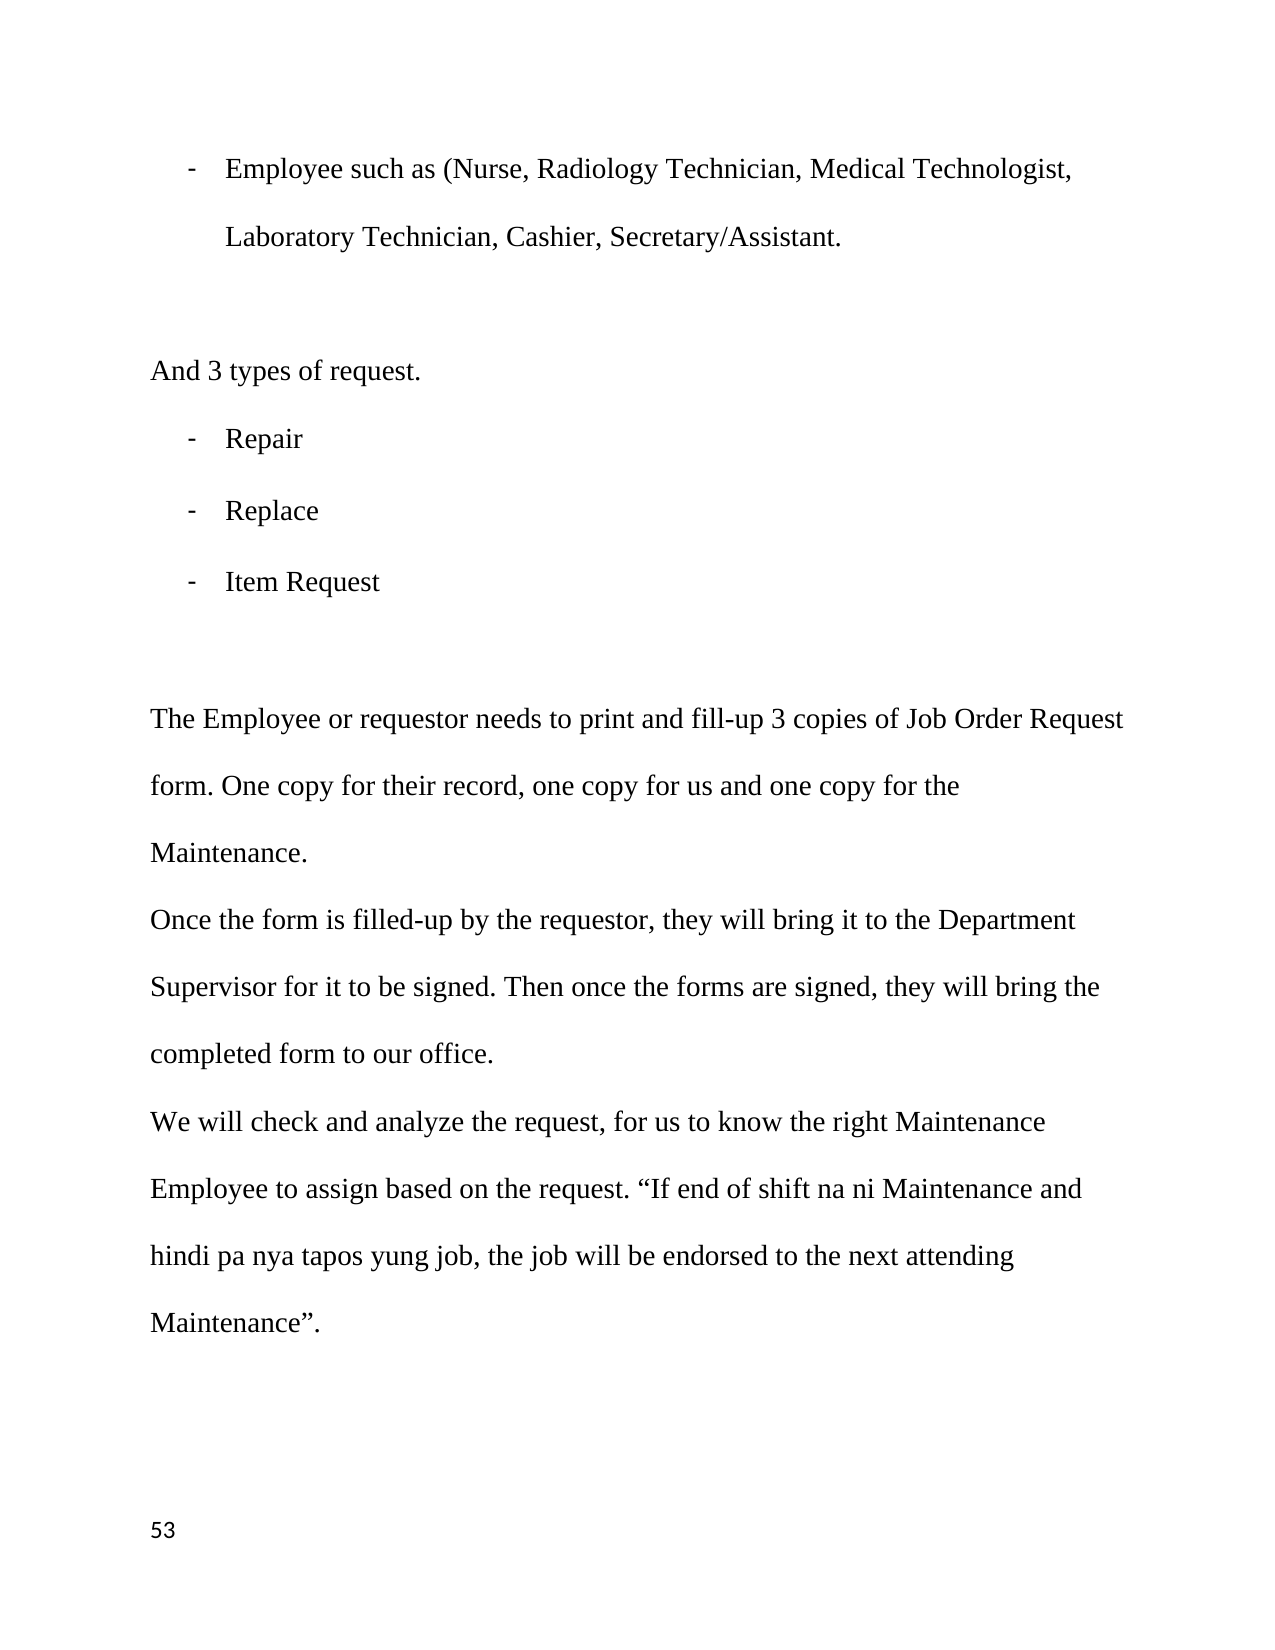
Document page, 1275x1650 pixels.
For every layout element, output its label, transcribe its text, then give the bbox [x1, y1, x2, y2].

list Employee such as (Nurse, Radiology Technician, Medical Technologist, Laboratory Technician, Cashier, Secretary/Assistant. [187, 150, 1125, 253]
list Item Request [187, 563, 1125, 598]
text And 3 types of request. [150, 353, 1125, 387]
text The Employee or requestor needs to print and fill-up 3 copies of Job Order Request form. One copy for their record, one copy for us and one copy for the Maintenance. [150, 701, 1125, 869]
text We will check and analyze the request, for us to know the right Maintenance Employee to assign based on the request. “If end of shift na ni Maintenance and hindi pa nya tapos yung job, the job will be endorsed to the next attending Maintenance”. [150, 1104, 1125, 1338]
text Once the form is filled-up by the requestor, they will bring it to the Department Supervisor for it to be signed. Then once the forms are signed, they will bring the completed form to our office. [150, 902, 1125, 1070]
list Repair [187, 420, 1125, 456]
list Replace [187, 492, 1125, 527]
